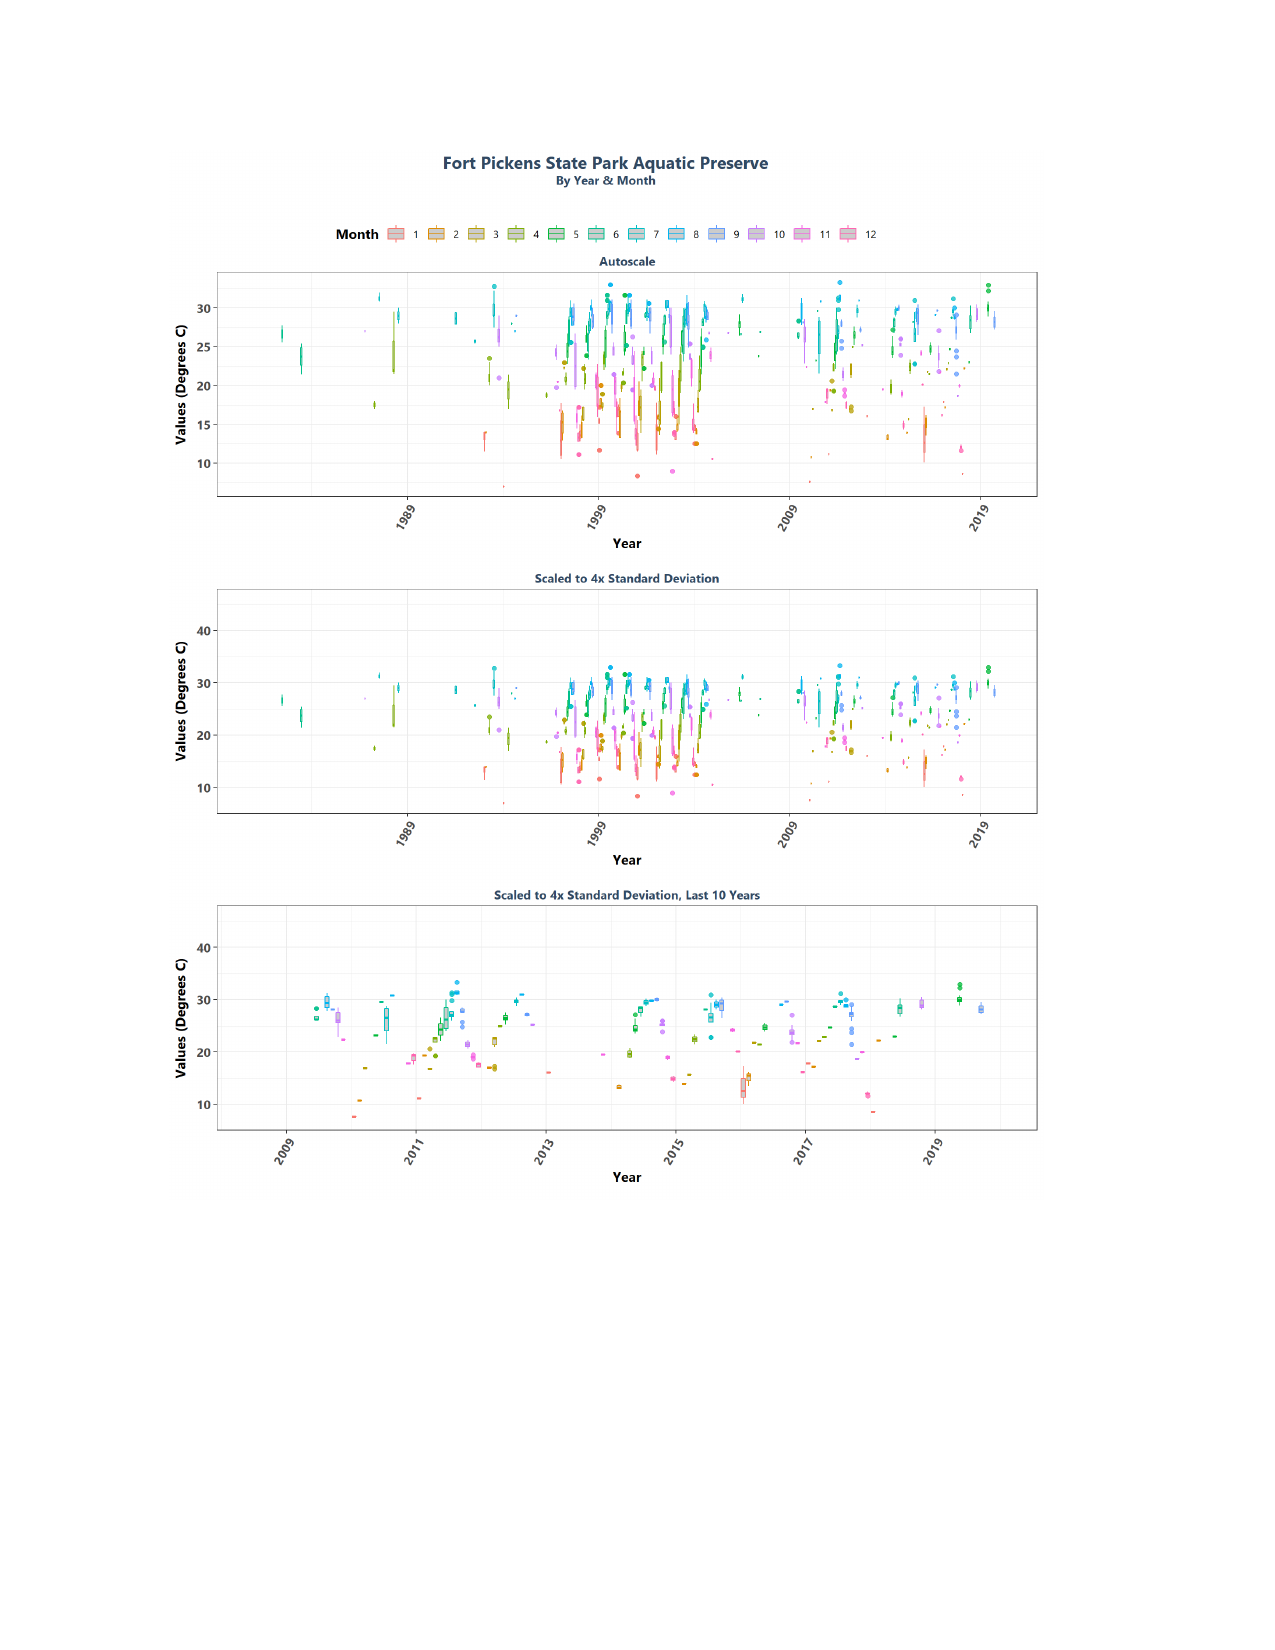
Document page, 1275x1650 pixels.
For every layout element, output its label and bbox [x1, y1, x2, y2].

picture [168, 150, 1044, 1200]
